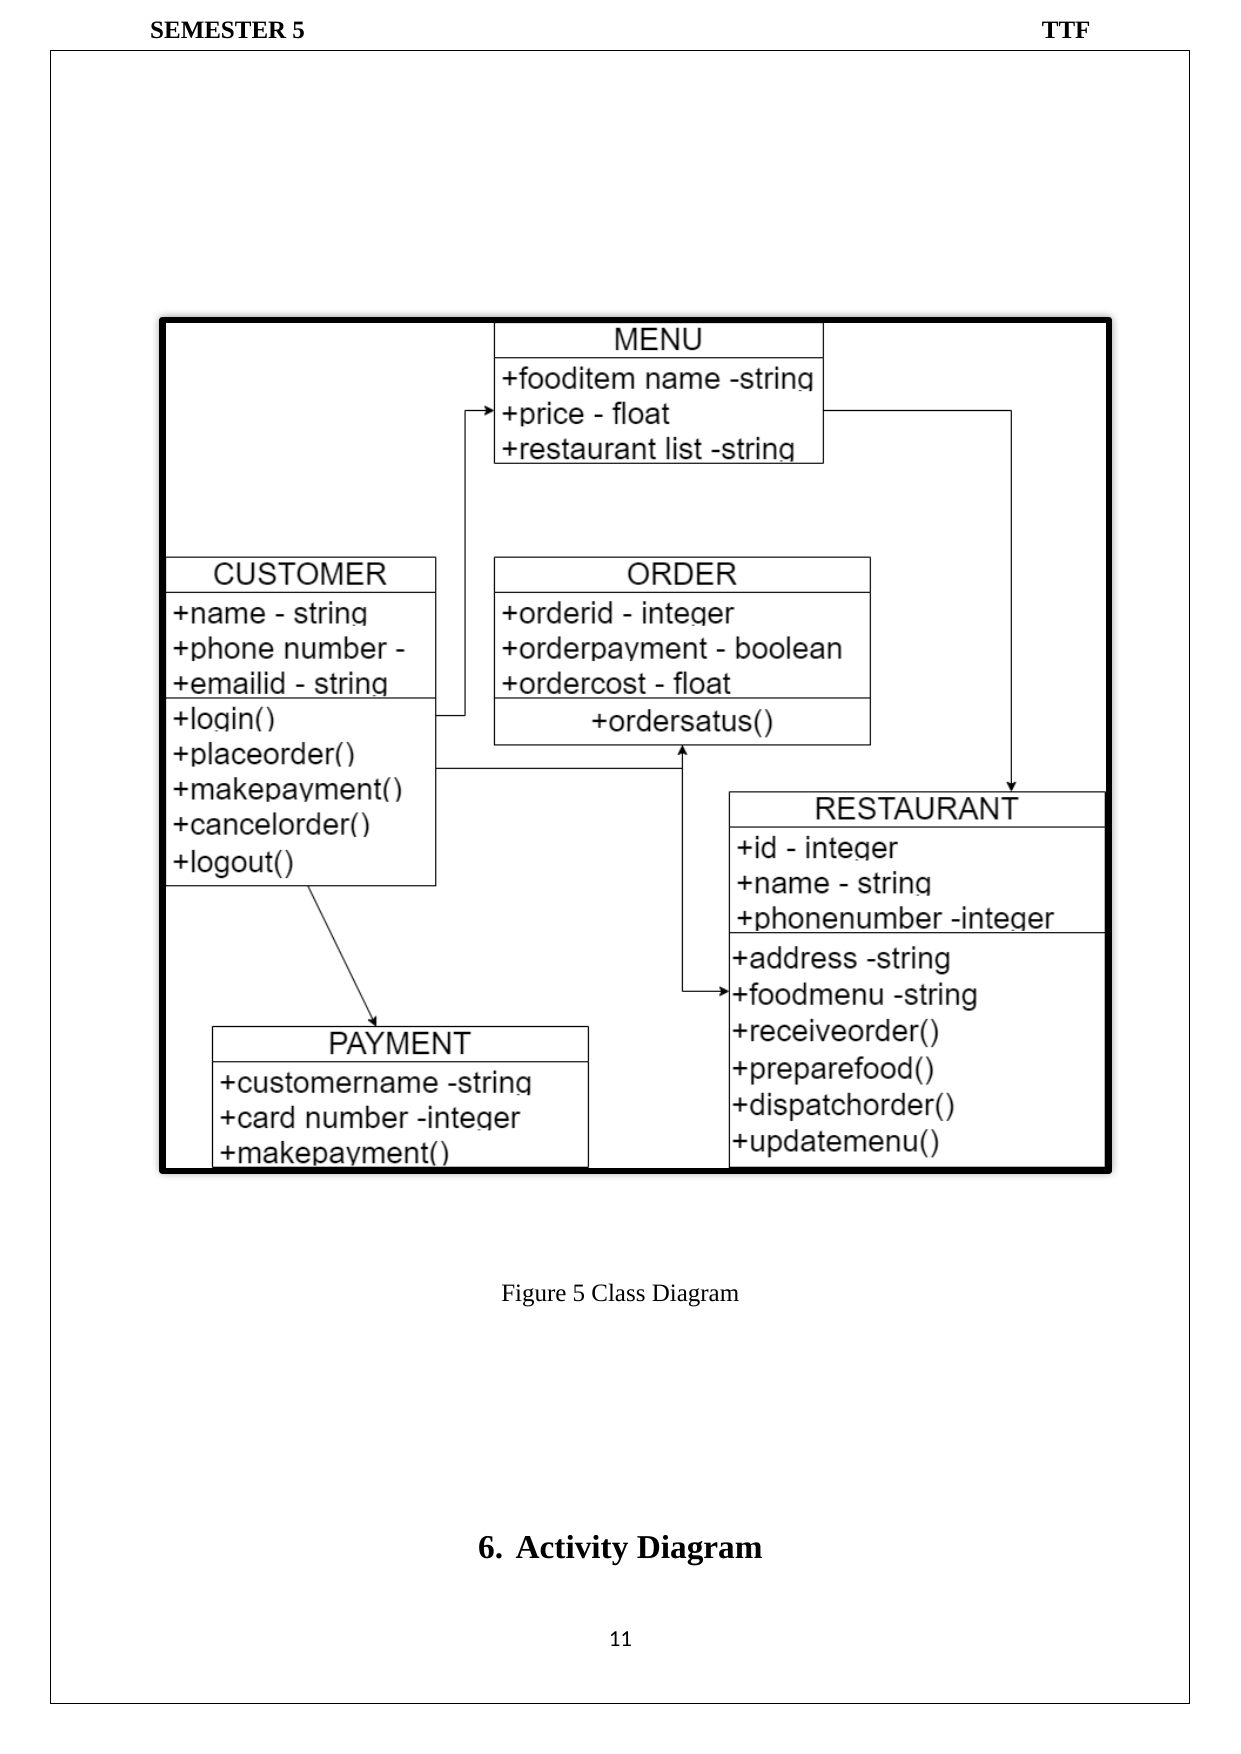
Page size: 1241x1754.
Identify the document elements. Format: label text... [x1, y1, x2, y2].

picture [166, 323, 1106, 1168]
text Figure 5 Class Diagram [150, 1278, 1090, 1307]
list Activity Diagram [150, 1527, 1090, 1565]
